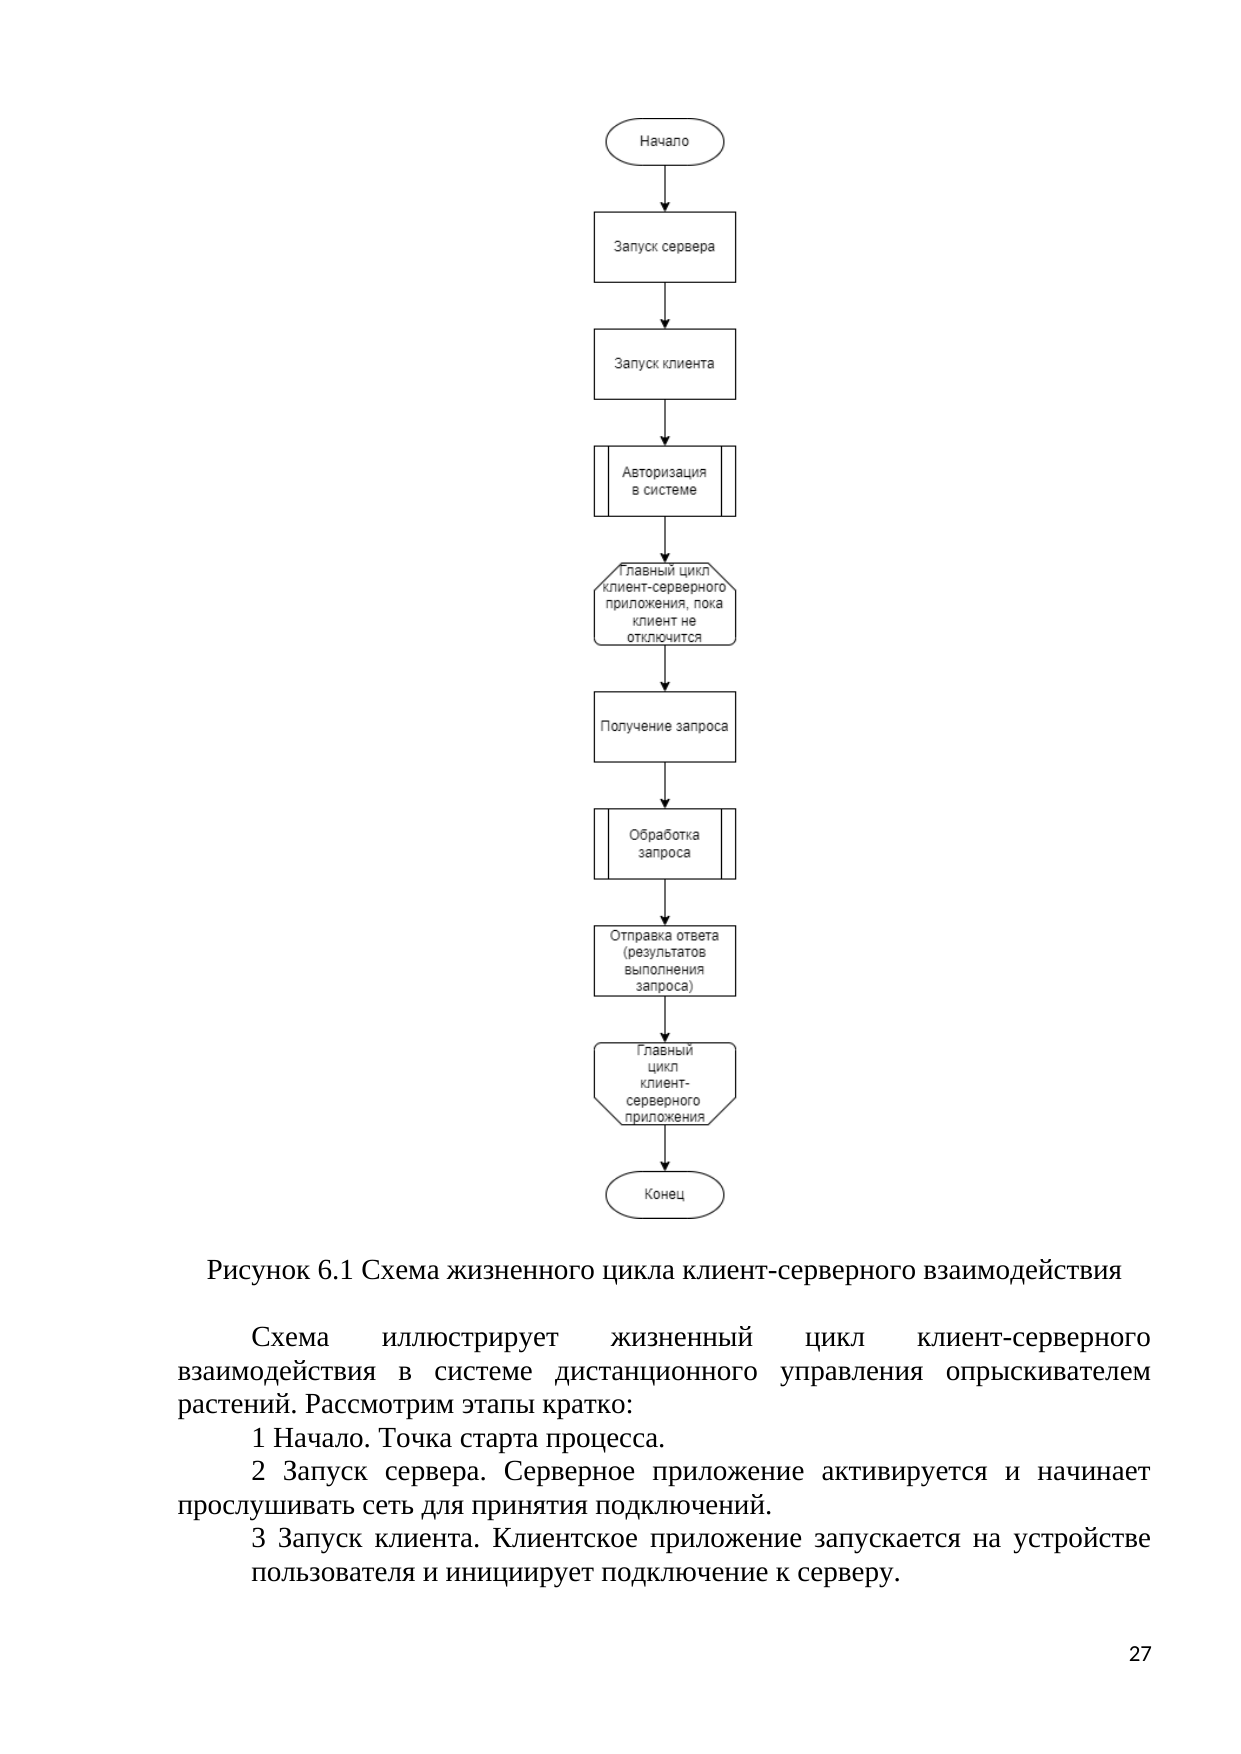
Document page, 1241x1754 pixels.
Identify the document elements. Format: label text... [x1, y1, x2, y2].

text 3 Запуск клиента. Клиентское приложение запускается на устройстве пользователя и инициирует подключение к серверу. [251, 1521, 1152, 1588]
picture [588, 118, 741, 1219]
text 2 Запуск сервера. Серверное приложение активируется и начинает прослушивать сеть для принятия подключений. [177, 1453, 1152, 1521]
text Схема иллюстрирует жизненный цикл клиент-серверного взаимодействия в системе дистанционного управления опрыскивателем растений. Рассмотрим этапы кратко: [177, 1319, 1152, 1420]
text 1 Начало. Точка старта процесса. [177, 1420, 1152, 1453]
text Рисунок 6.1 Схема жизненного цикла клиент-серверного взаимодействия [177, 1252, 1152, 1286]
